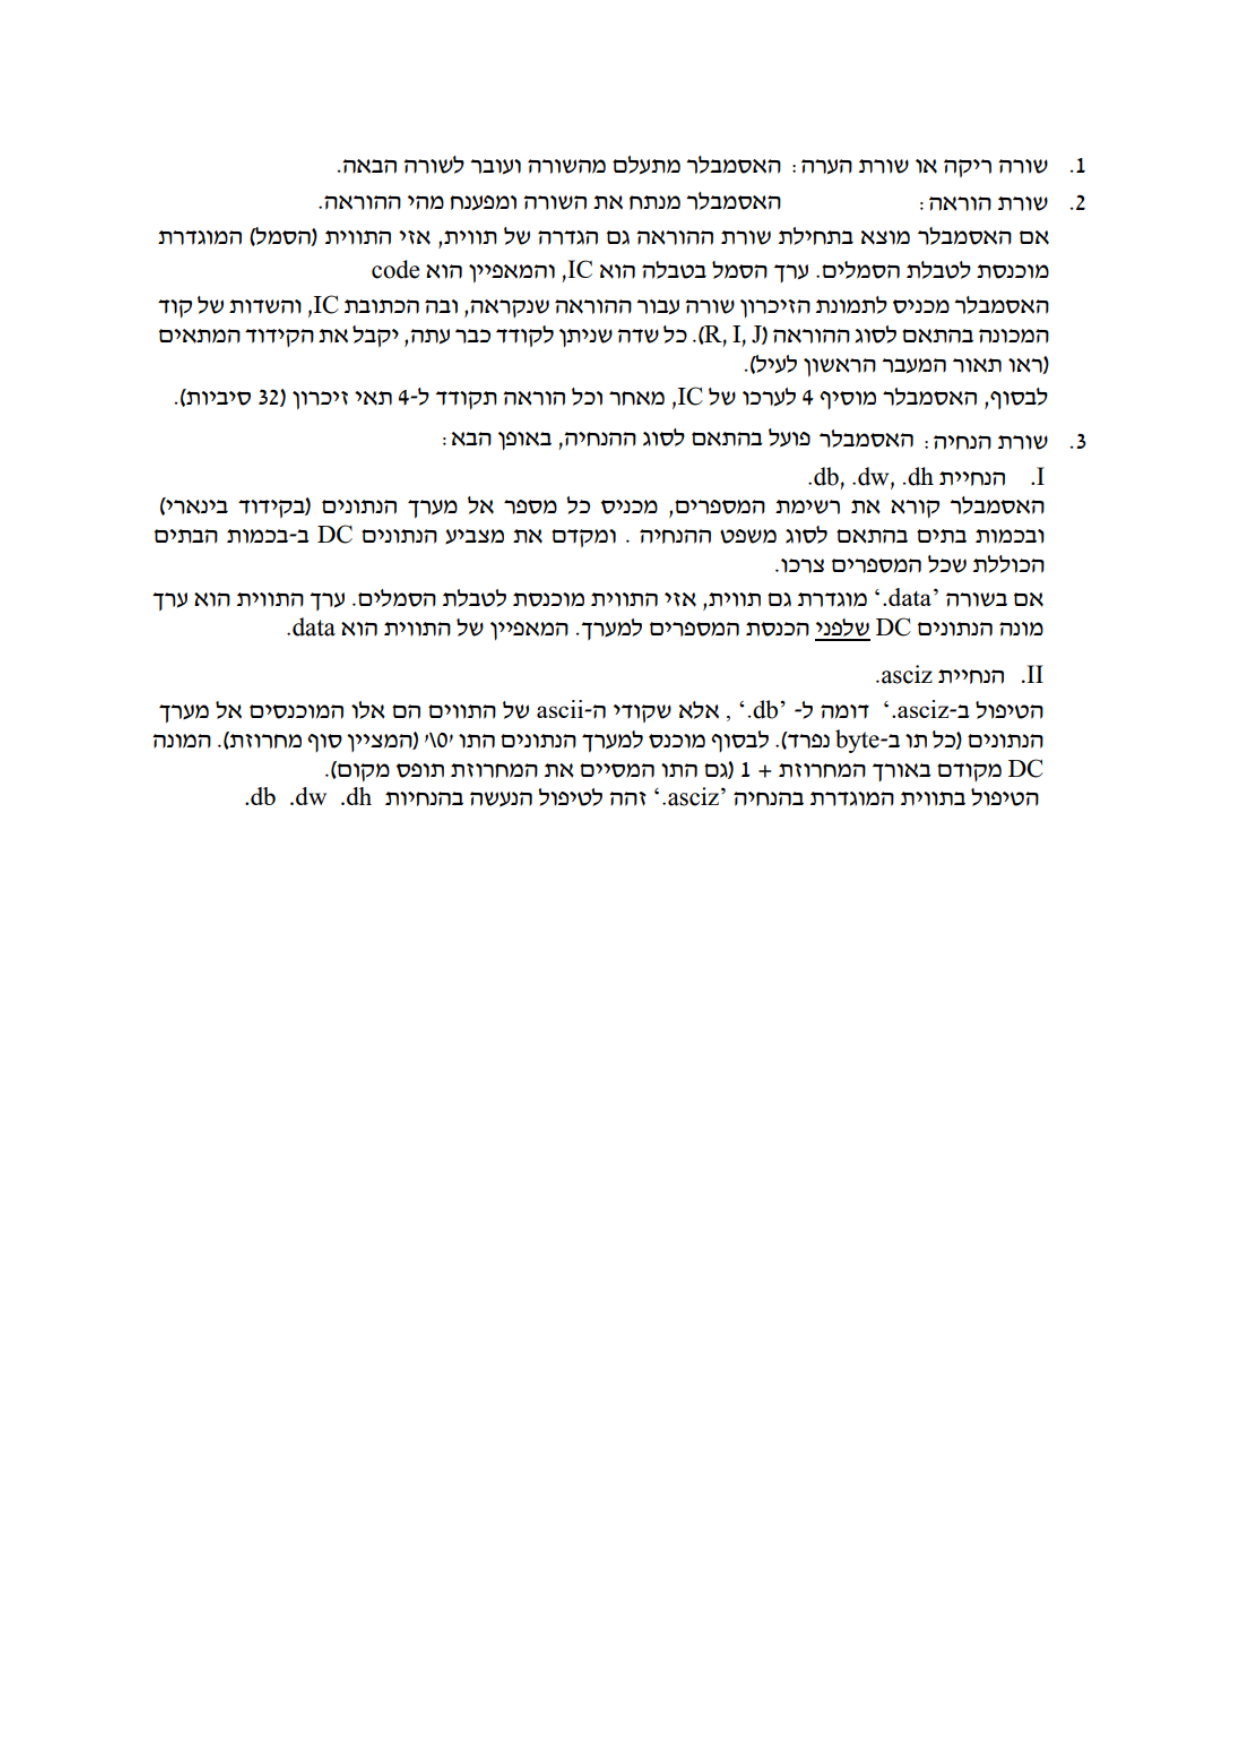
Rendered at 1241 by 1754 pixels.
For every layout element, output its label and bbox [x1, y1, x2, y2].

picture [149, 150, 1091, 812]
